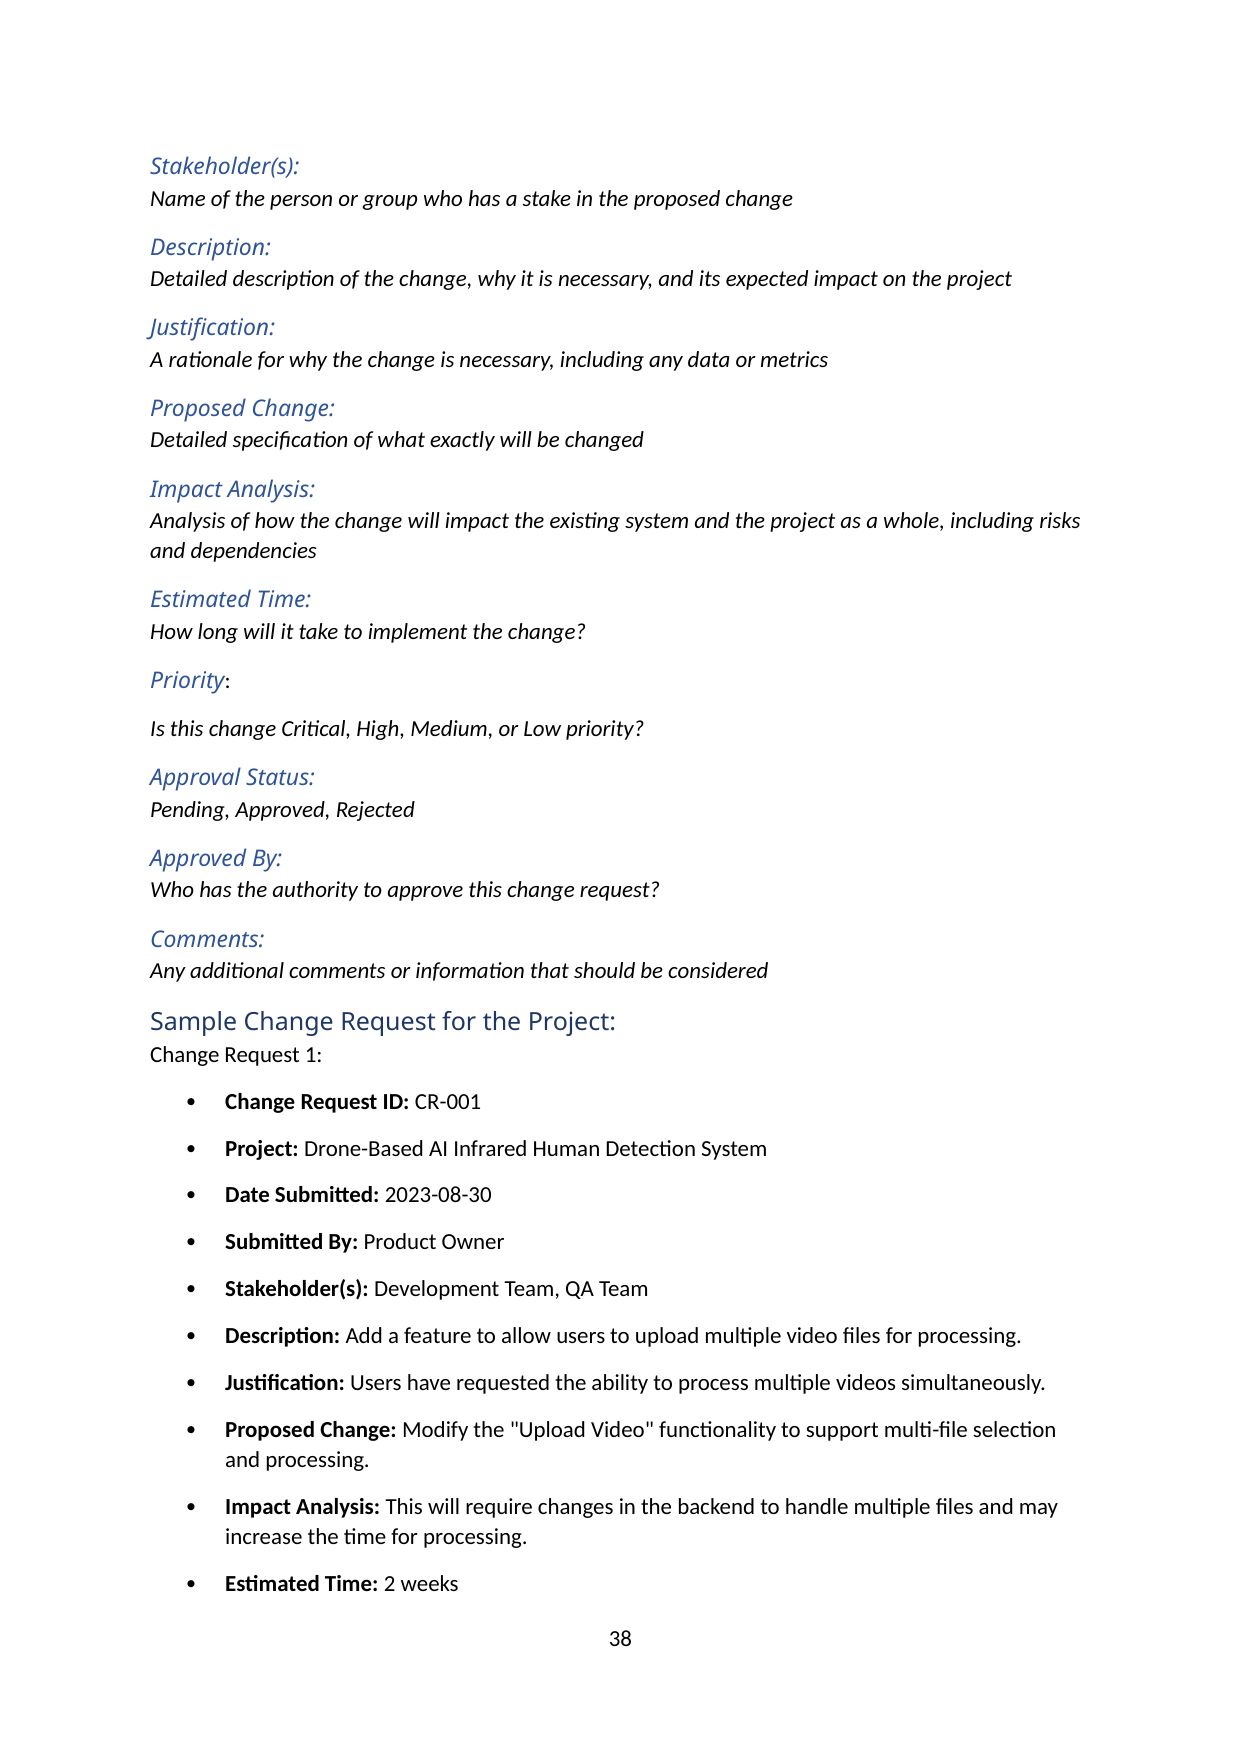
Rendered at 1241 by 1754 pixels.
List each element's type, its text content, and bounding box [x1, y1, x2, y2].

subtitle Estimated Time: [150, 583, 1090, 614]
subtitle Comments: [150, 922, 1090, 954]
subtitle Justification: [150, 311, 1090, 342]
list Stakeholder(s): Development Team, QA Team [187, 1274, 1090, 1302]
list Impact Analysis: This will require changes in the backend to handle multiple files and may increase the time for processing. [187, 1492, 1090, 1550]
subtitle Stakeholder(s): [150, 150, 1090, 181]
list Date Submitted: 2023-08-30 [187, 1181, 1090, 1208]
subtitle Sample Change Request for the Project: [150, 1003, 1090, 1037]
text Analysis of how the change will impact the existing system and the project as a whole, including risks and dependencies [150, 506, 1090, 564]
text Name of the person or group who has a stake in the proposed change [150, 184, 1090, 212]
text Any additional comments or information that should be considered [150, 956, 1090, 984]
subtitle Proposed Change: [150, 392, 1090, 423]
text Is this change Critical, High, Medium, or Low priority? [150, 714, 1090, 742]
text Pending, Approved, Rejected [150, 795, 1090, 823]
text Change Request 1: [150, 1040, 1090, 1068]
subtitle Impact Analysis: [150, 472, 1090, 504]
text Who has the authority to approve this change request? [150, 876, 1090, 904]
text Priority: [150, 664, 1090, 695]
list Proposed Change: Modify the "Upload Video" functionality to support multi-file selection and processing. [187, 1415, 1090, 1473]
text Detailed description of the change, why it is necessary, and its expected impact on the project [150, 264, 1090, 292]
list Submitted By: Product Owner [187, 1227, 1090, 1255]
subtitle Approved By: [150, 842, 1090, 873]
list Change Request ID: CR-001 [187, 1087, 1090, 1115]
list Estimated Time: 2 weeks [187, 1569, 1090, 1597]
subtitle Description: [150, 231, 1090, 262]
subtitle Approval Status: [150, 761, 1090, 792]
text A rationale for why the change is necessary, including any data or metrics [150, 345, 1090, 373]
text Detailed specification of what exactly will be changed [150, 426, 1090, 454]
list Justification: Users have requested the ability to process multiple videos simultaneously. [187, 1368, 1090, 1396]
list Project: Drone-Based AI Infrared Human Detection System [187, 1134, 1090, 1162]
list Description: Add a feature to allow users to upload multiple video files for processing. [187, 1321, 1090, 1349]
text How long will it take to implement the change? [150, 617, 1090, 645]
